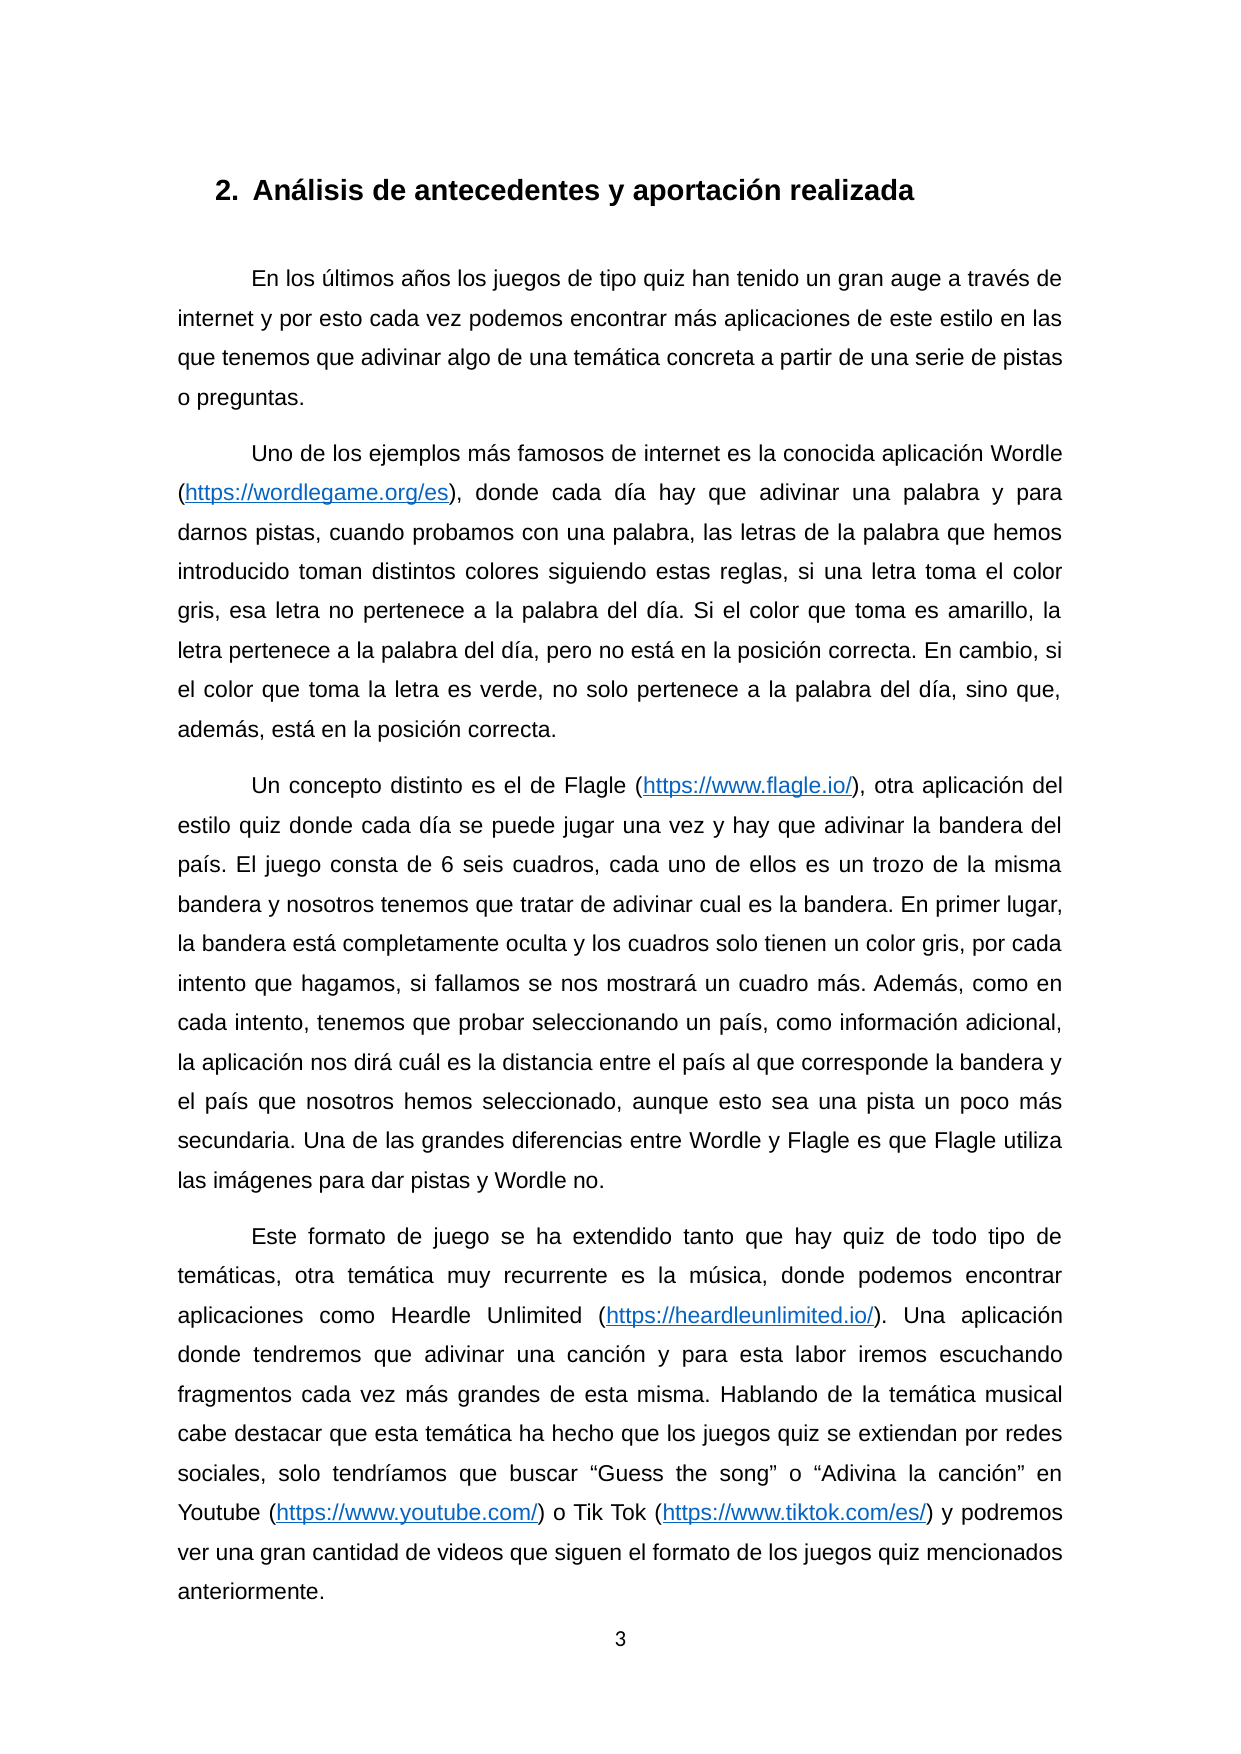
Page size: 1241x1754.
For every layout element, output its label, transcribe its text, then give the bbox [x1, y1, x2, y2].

text En los últimos años los juegos de tipo quiz han tenido un gran auge a través de internet y por esto cada vez podemos encontrar más aplicaciones de este estilo en las que tenemos que adivinar algo de una temática concreta a partir de una serie de pistas o preguntas. [177, 265, 1063, 410]
text Uno de los ejemplos más famosos de internet es la conocida aplicación Wordle (https://wordlegame.org/es), donde cada día hay que adivinar una palabra y para darnos pistas, cuando probamos con una palabra, las letras de la palabra que hemos introducido toman distintos colores siguiendo estas reglas, si una letra toma el color gris, esa letra no pertenece a la palabra del día. Si el color que toma es amarillo, la letra pertenece a la palabra del día, pero no está en la posición correcta. En cambio, si el color que toma la letra es verde, no solo pertenece a la palabra del día, sino que, además, está en la posición correcta. [177, 439, 1063, 742]
text Este formato de juego se ha extendido tanto que hay quiz de todo tipo de temáticas, otra temática muy recurrente es la música, donde podemos encontrar aplicaciones como Heardle Unlimited (https://heardleunlimited.io/). Una aplicación donde tendremos que adivinar una canción y para esta labor iremos escuchando fragmentos cada vez más grandes de esta misma. Hablando de la temática musical cabe destacar que esta temática ha hecho que los juegos quiz se extiendan por redes sociales, solo tendríamos que buscar “Guess the song” o “Adivina la canción” en Youtube (https://www.youtube.com/) o Tik Tok (https://www.tiktok.com/es/) y podremos ver una gran cantidad de videos que siguen el formato de los juegos quiz mencionados anteriormente. [177, 1223, 1063, 1605]
subtitle Análisis de antecedentes y aportación realizada [215, 173, 1063, 206]
text Un concepto distinto es el de Flagle (https://www.flagle.io/), otra aplicación del estilo quiz donde cada día se puede jugar una vez y hay que adivinar la bandera del país. El juego consta de 6 seis cuadros, cada uno de ellos es un trozo de la misma bandera y nosotros tenemos que tratar de adivinar cual es la bandera. En primer lugar, la bandera está completamente oculta y los cuadros solo tienen un color gris, por cada intento que hagamos, si fallamos se nos mostrará un cuadro más. Además, como en cada intento, tenemos que probar seleccionando un país, como información adicional, la aplicación nos dirá cuál es la distancia entre el país al que corresponde la bandera y el país que nosotros hemos seleccionado, aunque esto sea una pista un poco más secundaria. Una de las grandes diferencias entre Wordle y Flagle es que Flagle utiliza las imágenes para dar pistas y Wordle no. [177, 772, 1063, 1193]
